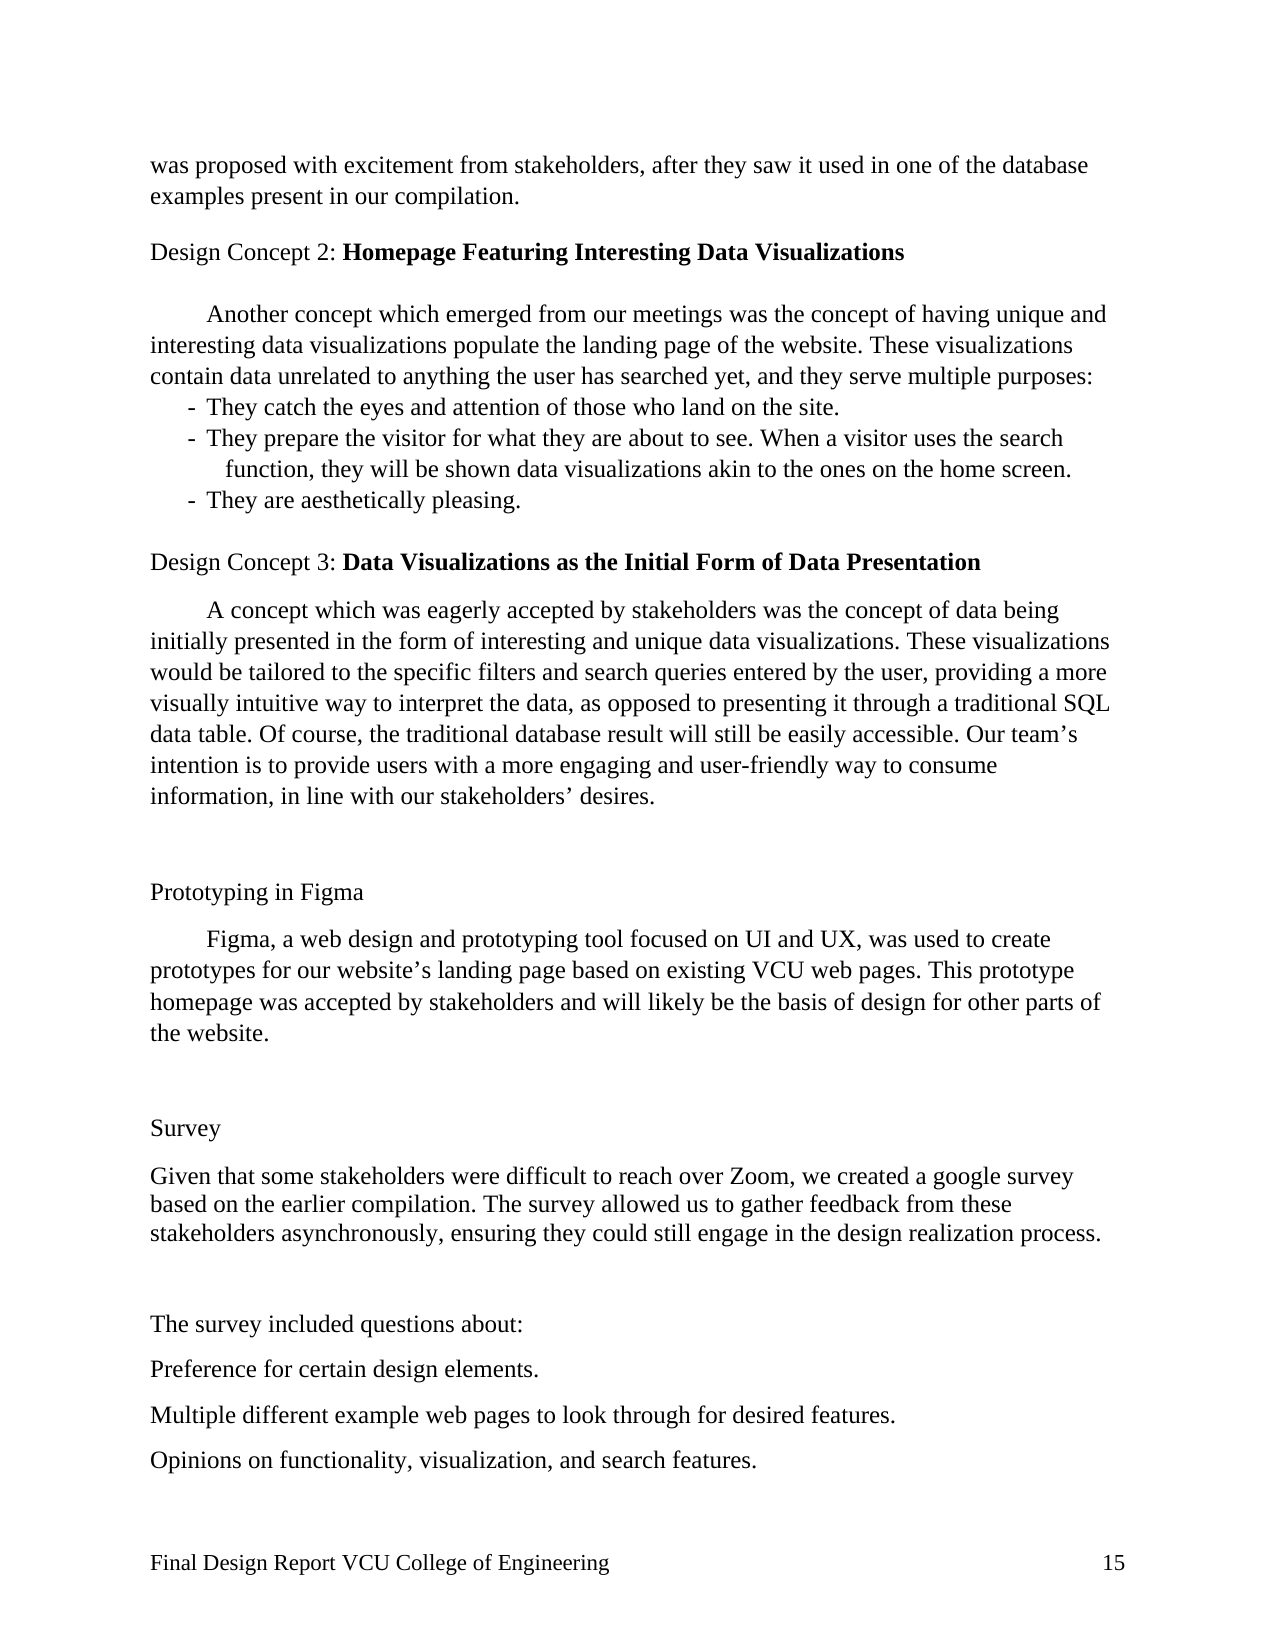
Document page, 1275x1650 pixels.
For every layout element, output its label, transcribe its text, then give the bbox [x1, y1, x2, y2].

list They are aesthetically pleasing. [187, 485, 1125, 514]
text A concept which was eagerly accepted by stakeholders was the concept of data being initially presented in the form of interesting and unique data visualizations. These visualizations would be tailored to the specific filters and search queries entered by the user, providing a more visually intuitive way to interpret the data, as opposed to presenting it through a traditional SQL data table. Of course, the traditional database result will still be easily accessible. Our team’s intention is to provide users with a more engaging and user-friendly way to consume information, in line with our stakeholders’ desires. [150, 595, 1125, 810]
text Design Concept 2: Homepage Featuring Interesting Data Visualizations [150, 237, 1125, 266]
text Given that some stakeholders were difficult to reach over Zoom, we created a google survey based on the earlier compilation. The survey allowed us to gather feedback from these stakeholders asynchronously, ensuring they could still engage in the design realization process. [150, 1161, 1125, 1247]
text The survey included questions about: [150, 1309, 1125, 1338]
text Multiple different example web pages to look through for desired features. [150, 1400, 1125, 1429]
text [150, 150, 1125, 210]
text Preference for certain design elements. [150, 1354, 1125, 1383]
text Design Concept 3: Data Visualizations as the Initial Form of Data Presentation [150, 547, 1125, 576]
text Survey [150, 1113, 1125, 1142]
text Prototyping in Figma [150, 877, 1125, 906]
list They prepare the visitor for what they are about to see. When a visitor uses the search function, they will be shown data visualizations akin to the ones on the home screen. [187, 423, 1125, 483]
text Opinions on functionality, visualization, and search features. [150, 1445, 1125, 1474]
list They catch the eyes and attention of those who land on the site. [187, 392, 1125, 421]
text Figma, a web design and prototyping tool focused on UI and UX, was used to create prototypes for our website’s landing page based on existing VCU web pages. This prototype homepage was accepted by stakeholders and will likely be the basis of design for other parts of the website. [150, 924, 1125, 1046]
text Another concept which emerged from our meetings was the concept of having unique and interesting data visualizations populate the landing page of the website. These visualizations contain data unrelated to anything the user has searched yet, and they serve multiple purposes: [150, 299, 1125, 390]
